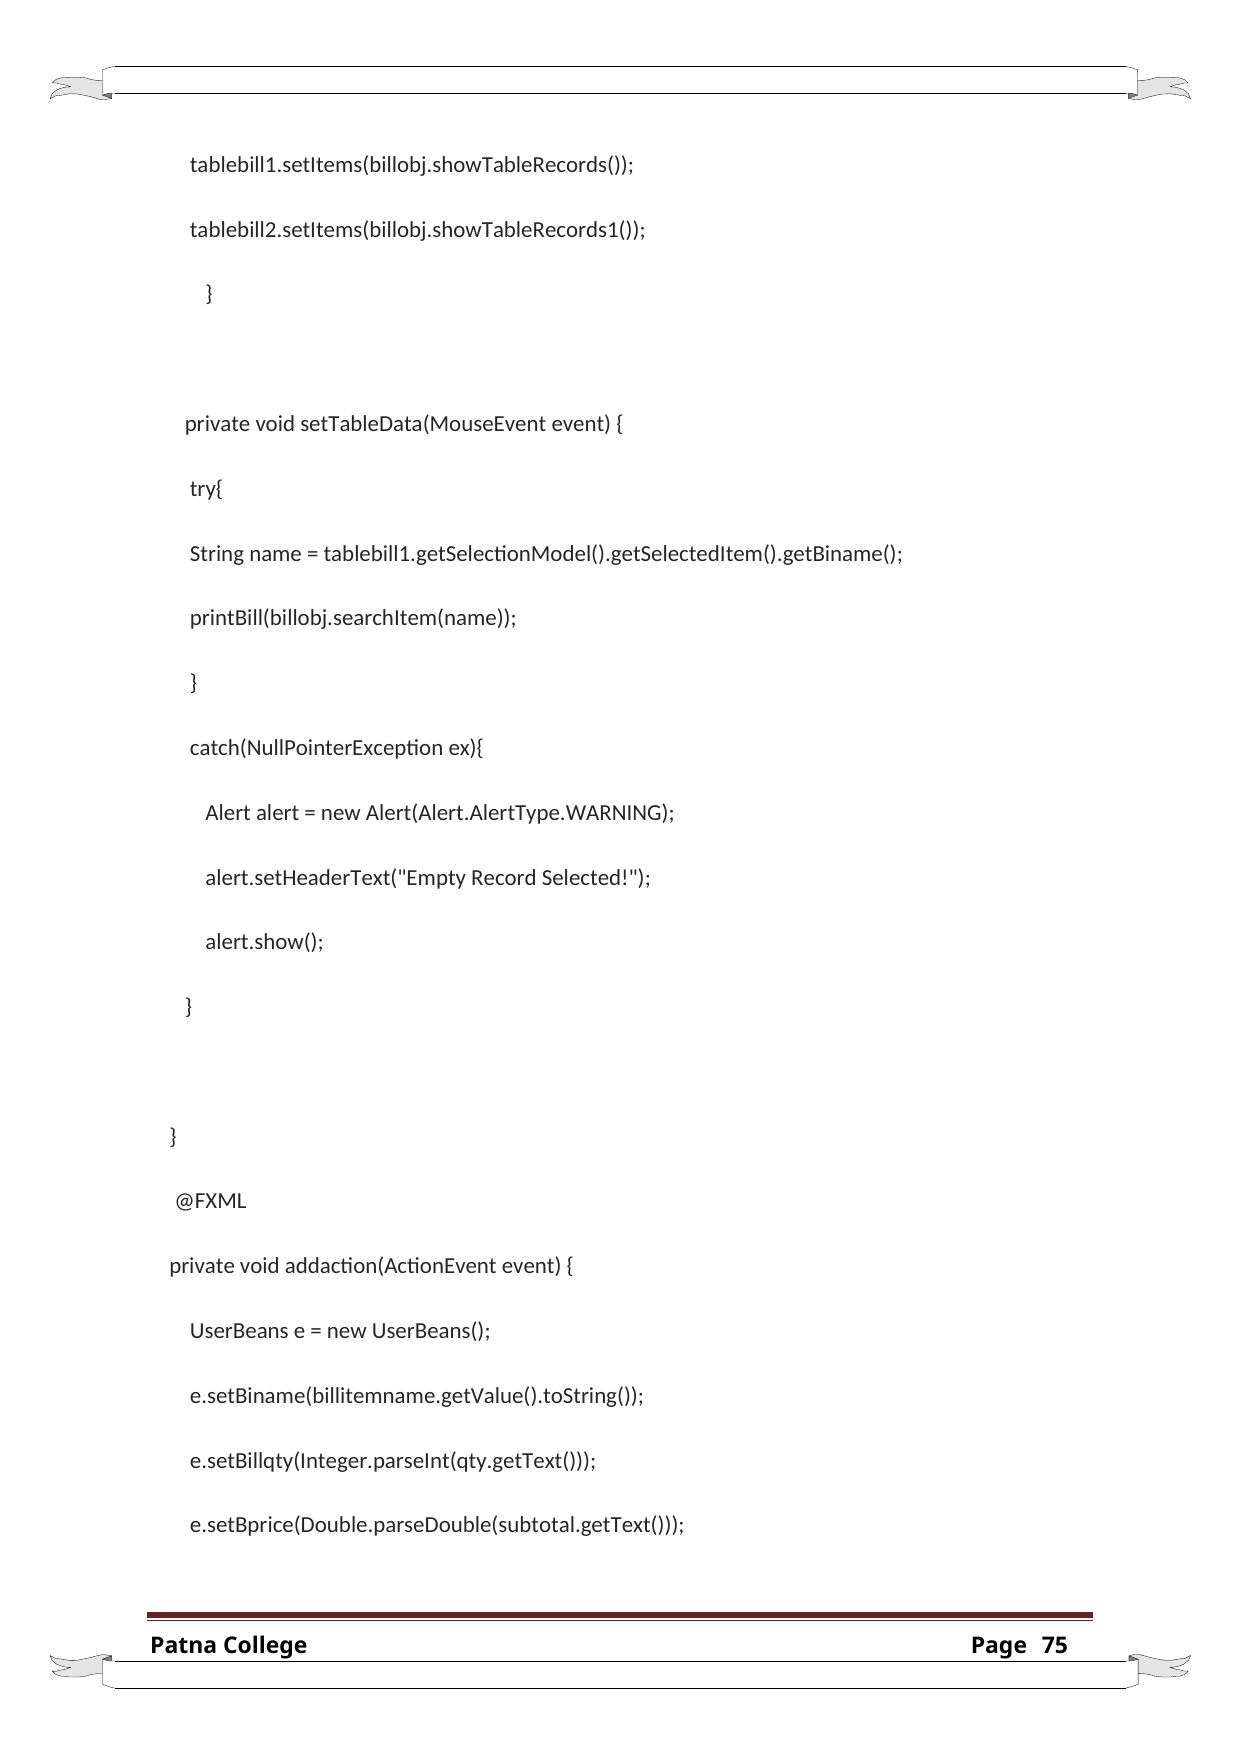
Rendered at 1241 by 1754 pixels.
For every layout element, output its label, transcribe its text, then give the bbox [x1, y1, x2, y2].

text @FXML [148, 1187, 1090, 1215]
text } [148, 279, 1090, 308]
text UserBeans e = new UserBeans(); [148, 1316, 1090, 1344]
text printBill(billobj.searchItem(name)); [148, 603, 1090, 632]
text tablebill1.setItems(billobj.showTableRecords()); [148, 150, 1090, 178]
text catch(NullPointerException ex){ [148, 733, 1090, 761]
text } [148, 992, 1090, 1020]
text try{ [148, 474, 1090, 502]
text alert.show(); [148, 927, 1090, 956]
text private void setTableData(MouseEvent event) { [148, 409, 1090, 437]
text private void addaction(ActionEvent event) { [148, 1251, 1090, 1279]
text e.setBiname(billitemname.getValue().toString()); [148, 1381, 1090, 1409]
text tablebill2.setItems(billobj.showTableRecords1()); [148, 215, 1090, 243]
text } [148, 668, 1090, 696]
text alert.setHeaderText("Empty Record Selected!"); [148, 863, 1090, 891]
text } [148, 1122, 1090, 1150]
text e.setBillqty(Integer.parseInt(qty.getText())); [148, 1446, 1090, 1474]
text e.setBprice(Double.parseDouble(subtotal.getText())); [148, 1511, 1090, 1539]
text Alert alert = new Alert(Alert.AlertType.WARNING); [148, 798, 1090, 826]
text String name = tablebill1.getSelectionModel().getSelectedItem().getBiname(); [148, 539, 1090, 567]
